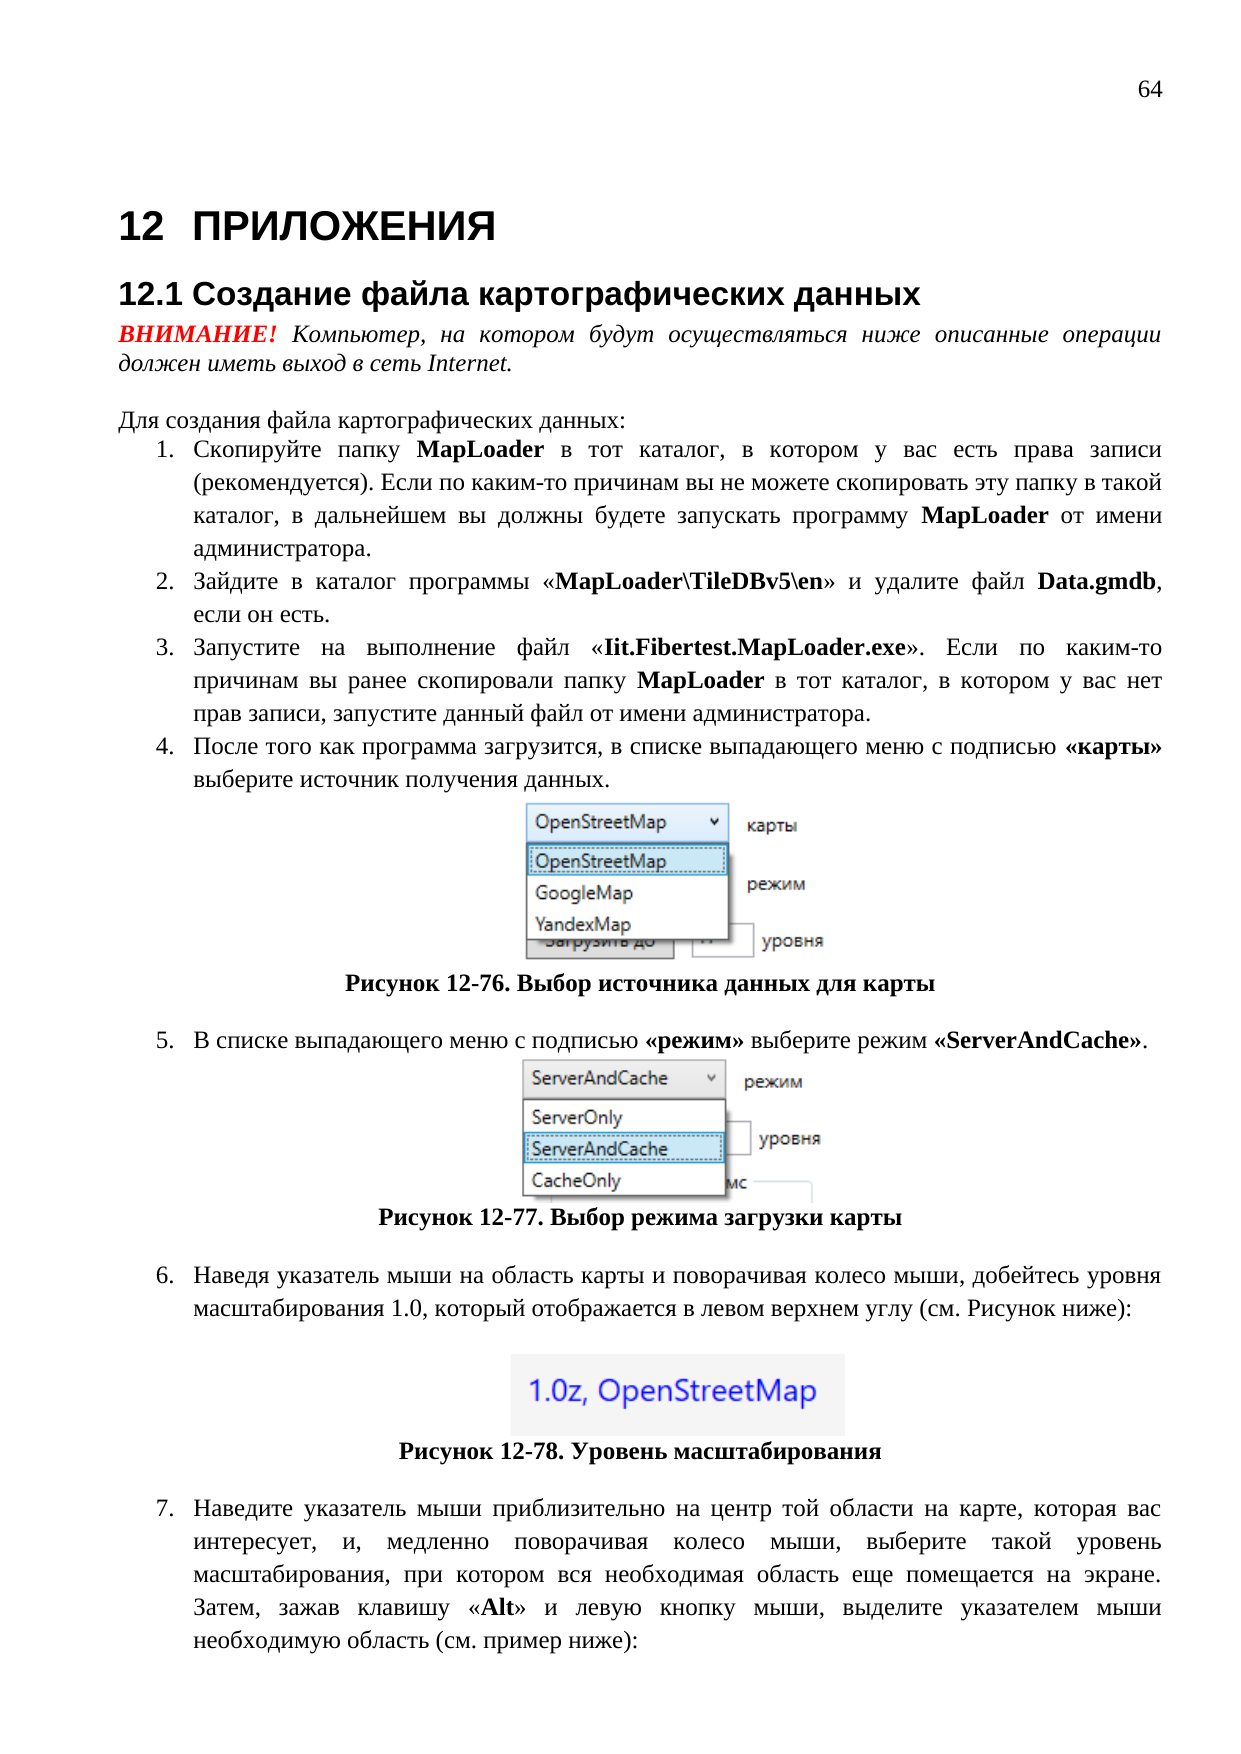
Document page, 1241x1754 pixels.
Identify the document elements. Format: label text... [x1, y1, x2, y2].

list После того как программа загрузится, в списке выпадающего меню с подписью «карты» выберите источник получения данных. [156, 731, 1162, 793]
list Наведите указатель мыши приблизительно на центр той области на карте, которая вас интересует, и, медленно поворачивая колесо мыши, выберите такой уровень масштабирования, при котором вся необходимая область еще помещается на экране. Затем, зажав клавишу «Alt» и левую кнопку мыши, выделите указателем мыши необходимую область (см. пример ниже): [156, 1493, 1162, 1654]
text ВНИМАНИЕ! Компьютер, на котором будут осуществляться ниже описанные операции должен иметь выход в сеть Internet. [118, 319, 1162, 377]
subtitle Создание файла картографических данных [118, 274, 1162, 313]
picture [523, 797, 833, 969]
text Для создания файла картографических данных: [118, 405, 1162, 434]
picture [521, 1058, 834, 1203]
list Запустите на выполнение файл «Iit.Fibertest.MapLoader.exe». Если по каким-то причинам вы ранее скопировали папку MapLoader в тот каталог, в котором у вас нет прав записи, запустите данный файл от имени администратора. [156, 632, 1162, 727]
list Зайдите в каталог программы «MapLoader\TileDBv5\en» и удалите файл Data.gmdb, если он есть. [156, 566, 1162, 628]
list Скопируйте папку MapLoader в тот каталог, в котором у вас есть права записи (рекомендуется). Если по каким-то причинам вы не можете скопировать эту папку в такой каталог, в дальнейшем вы должны будете запускать программу MapLoader от имени администратора. [156, 434, 1162, 562]
list Наведя указатель мыши на область карты и поворачивая колесо мыши, добейтесь уровня масштабирования 1.0, который отображается в левом верхнем углу (см. Рисунок ниже): [156, 1260, 1162, 1322]
picture [510, 1354, 845, 1436]
list В списке выпадающего меню с подписью «режим» выберите режим «ServerAndCache». [156, 1026, 1162, 1054]
subtitle Приложения [118, 201, 1162, 249]
